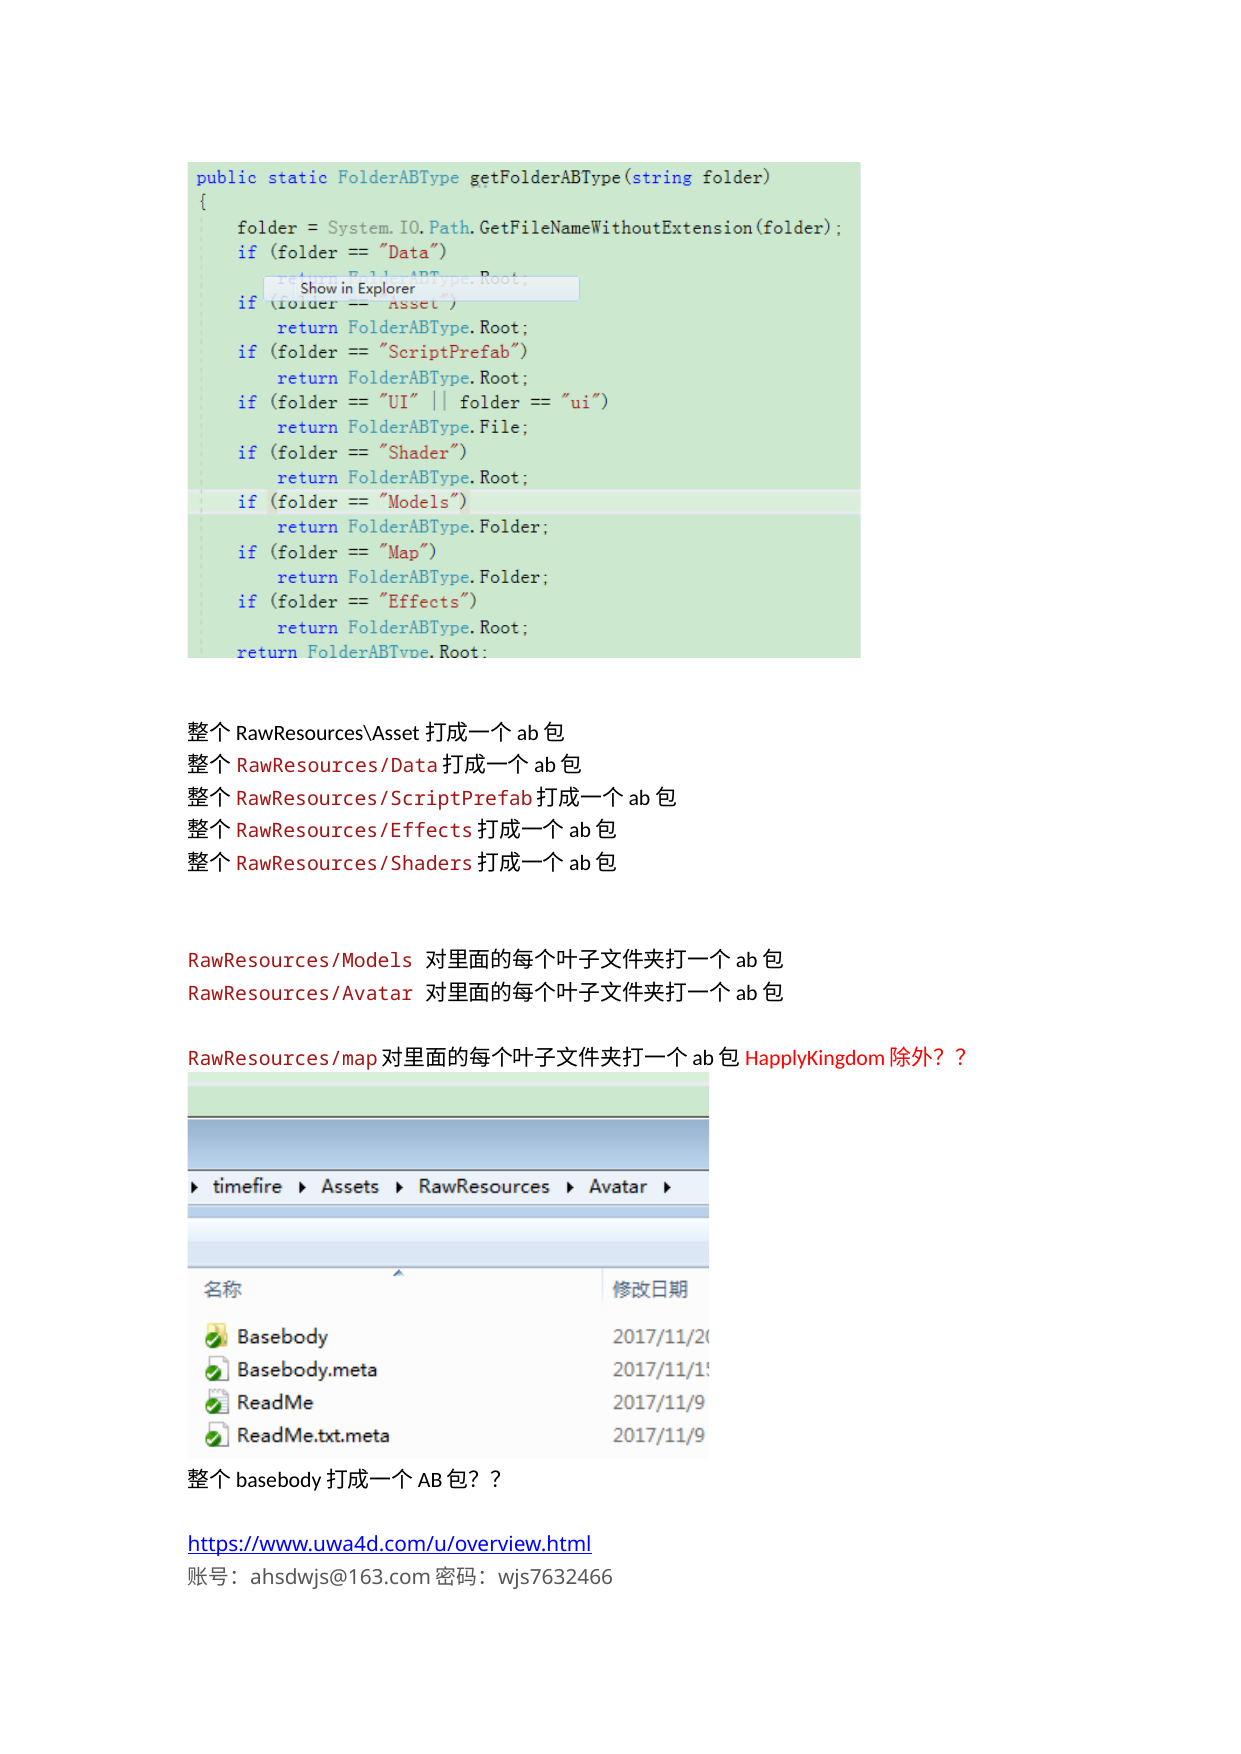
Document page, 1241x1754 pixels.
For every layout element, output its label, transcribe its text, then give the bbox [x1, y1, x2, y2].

text 整个RawResources\Asset 打成一个ab包 [187, 714, 1053, 747]
text 整个RawResources/Shaders打成一个ab包 [187, 844, 1053, 877]
text 整个 RawResources/Data打成一个ab包 [187, 747, 1053, 779]
text RawResources/map对里面的每个叶子文件夹打一个ab包HapplyKingdom除外？？ [187, 1039, 1053, 1072]
text RawResources/Avatar 对里面的每个叶子文件夹打一个ab包 [187, 974, 1053, 1007]
text 整个basebody打成一个AB包？？ [187, 1462, 1053, 1494]
text https://www.uwa4d.com/u/overview.html 账号：ahsdwjs@163.com密码：wjs7632466 [187, 1527, 1053, 1592]
picture [187, 162, 861, 658]
picture [187, 1072, 710, 1458]
text 整个RawResources/Effects打成一个ab包 [187, 812, 1053, 844]
text RawResources/Models 对里面的每个叶子文件夹打一个ab包 [187, 942, 1053, 974]
text 整个RawResources/ScriptPrefab打成一个ab包 [187, 779, 1053, 812]
